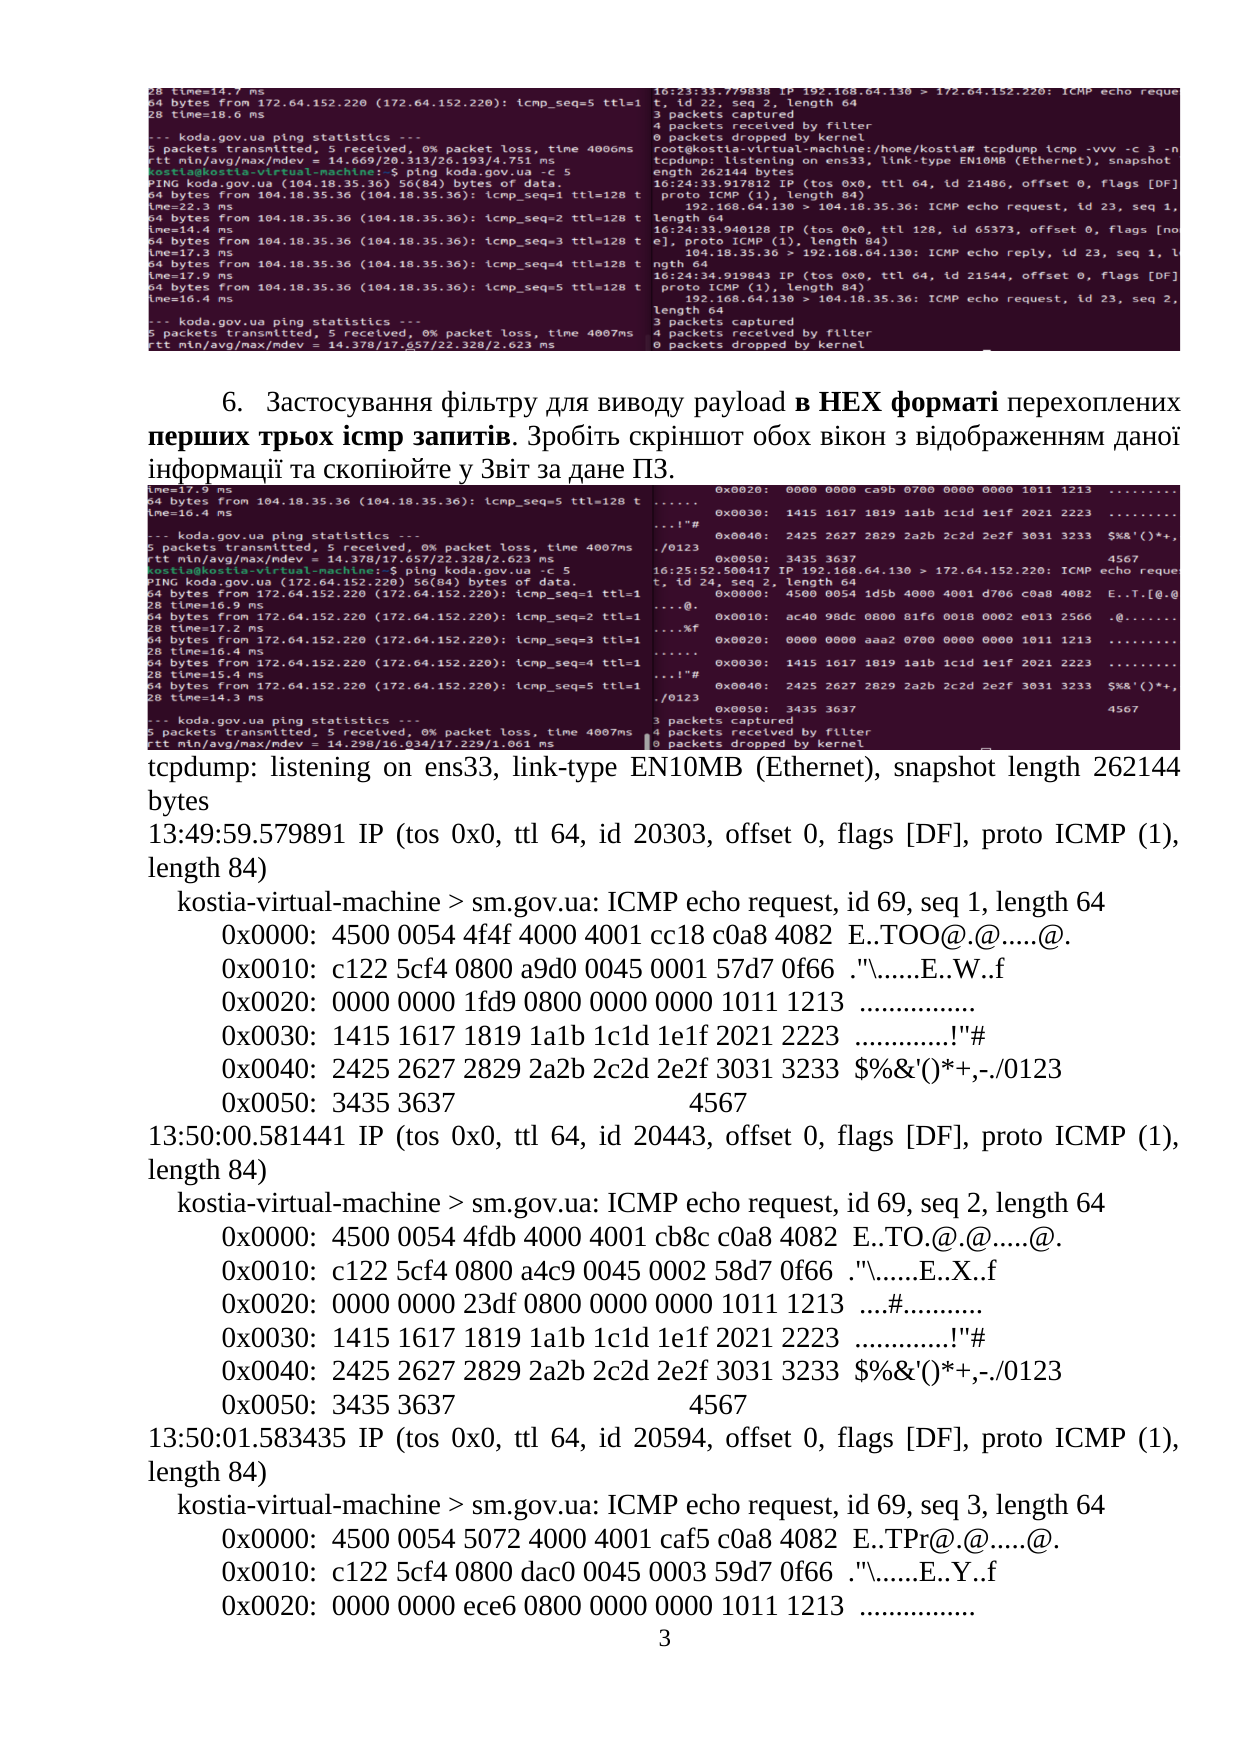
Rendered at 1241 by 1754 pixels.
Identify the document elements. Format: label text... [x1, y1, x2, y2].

text 0x0000: 4500 0054 5072 4000 4001 caf5 c0a8 4082 E..TPr@.@.....@. [148, 1521, 1181, 1554]
list Застосування фільтру для виводу payload в HEX форматі перехоплених перших трьох icmp запитів. Зробіть скріншот обох вікон з відображенням даної інформації та скопіюйте у Звіт за дане ПЗ. [148, 384, 1181, 485]
text 0x0020: 0000 0000 1fd9 0800 0000 0000 1011 1213 ................ [148, 984, 1181, 1018]
text 0x0010: c122 5cf4 0800 a9d0 0045 0001 57d7 0f66 ."\......E..W..f [148, 951, 1181, 984]
text 0x0010: c122 5cf4 0800 a4c9 0045 0002 58d7 0f66 ."\......E..X..f [148, 1253, 1181, 1286]
text kostia-virtual-machine > sm.gov.ua: ICMP echo request, id 69, seq 2, length 64 [148, 1186, 1181, 1219]
picture [147, 485, 1180, 750]
text 0x0020: 0000 0000 23df 0800 0000 0000 1011 1213 ....#........... [148, 1286, 1181, 1320]
text 0x0010: c122 5cf4 0800 dac0 0045 0003 59d7 0f66 ."\......E..Y..f [148, 1554, 1181, 1588]
text 13:49:59.579891 IP (tos 0x0, ttl 64, id 20303, offset 0, flags [DF], proto ICMP (1), length 84) [148, 817, 1181, 884]
text 0x0030: 1415 1617 1819 1a1b 1c1d 1e1f 2021 2223 .............!"# [148, 1320, 1181, 1353]
text 0x0000: 4500 0054 4fdb 4000 4001 cb8c c0a8 4082 E..TO.@.@.....@. [148, 1219, 1181, 1253]
text 0x0030: 1415 1617 1819 1a1b 1c1d 1e1f 2021 2223 .............!"# [148, 1018, 1181, 1051]
text 0x0020: 0000 0000 ece6 0800 0000 0000 1011 1213 ................ [148, 1588, 1181, 1622]
text 0x0050: 3435 3637 4567 [148, 1387, 1181, 1420]
text 13:50:00.581441 IP (tos 0x0, ttl 64, id 20443, offset 0, flags [DF], proto ICMP (1), length 84) [148, 1118, 1181, 1186]
text 0x0000: 4500 0054 4f4f 4000 4001 cc18 c0a8 4082 E..TOO@.@.....@. [148, 917, 1181, 951]
picture [148, 88, 1181, 351]
text kostia-virtual-machine > sm.gov.ua: ICMP echo request, id 69, seq 3, length 64 [148, 1487, 1181, 1521]
text 0x0040: 2425 2627 2829 2a2b 2c2d 2e2f 3031 3233 $%&'()*+,-./0123 [148, 1051, 1181, 1085]
text 0x0050: 3435 3637 4567 [148, 1085, 1181, 1118]
text 13:50:01.583435 IP (tos 0x0, ttl 64, id 20594, offset 0, flags [DF], proto ICMP (1), length 84) [148, 1420, 1181, 1487]
text kostia-virtual-machine > sm.gov.ua: ICMP echo request, id 69, seq 1, length 64 [148, 884, 1181, 917]
text 0x0040: 2425 2627 2829 2a2b 2c2d 2e2f 3031 3233 $%&'()*+,-./0123 [148, 1353, 1181, 1387]
text tcpdump: listening on ens33, link-type EN10MB (Ethernet), snapshot length 262144 bytes [148, 749, 1181, 817]
